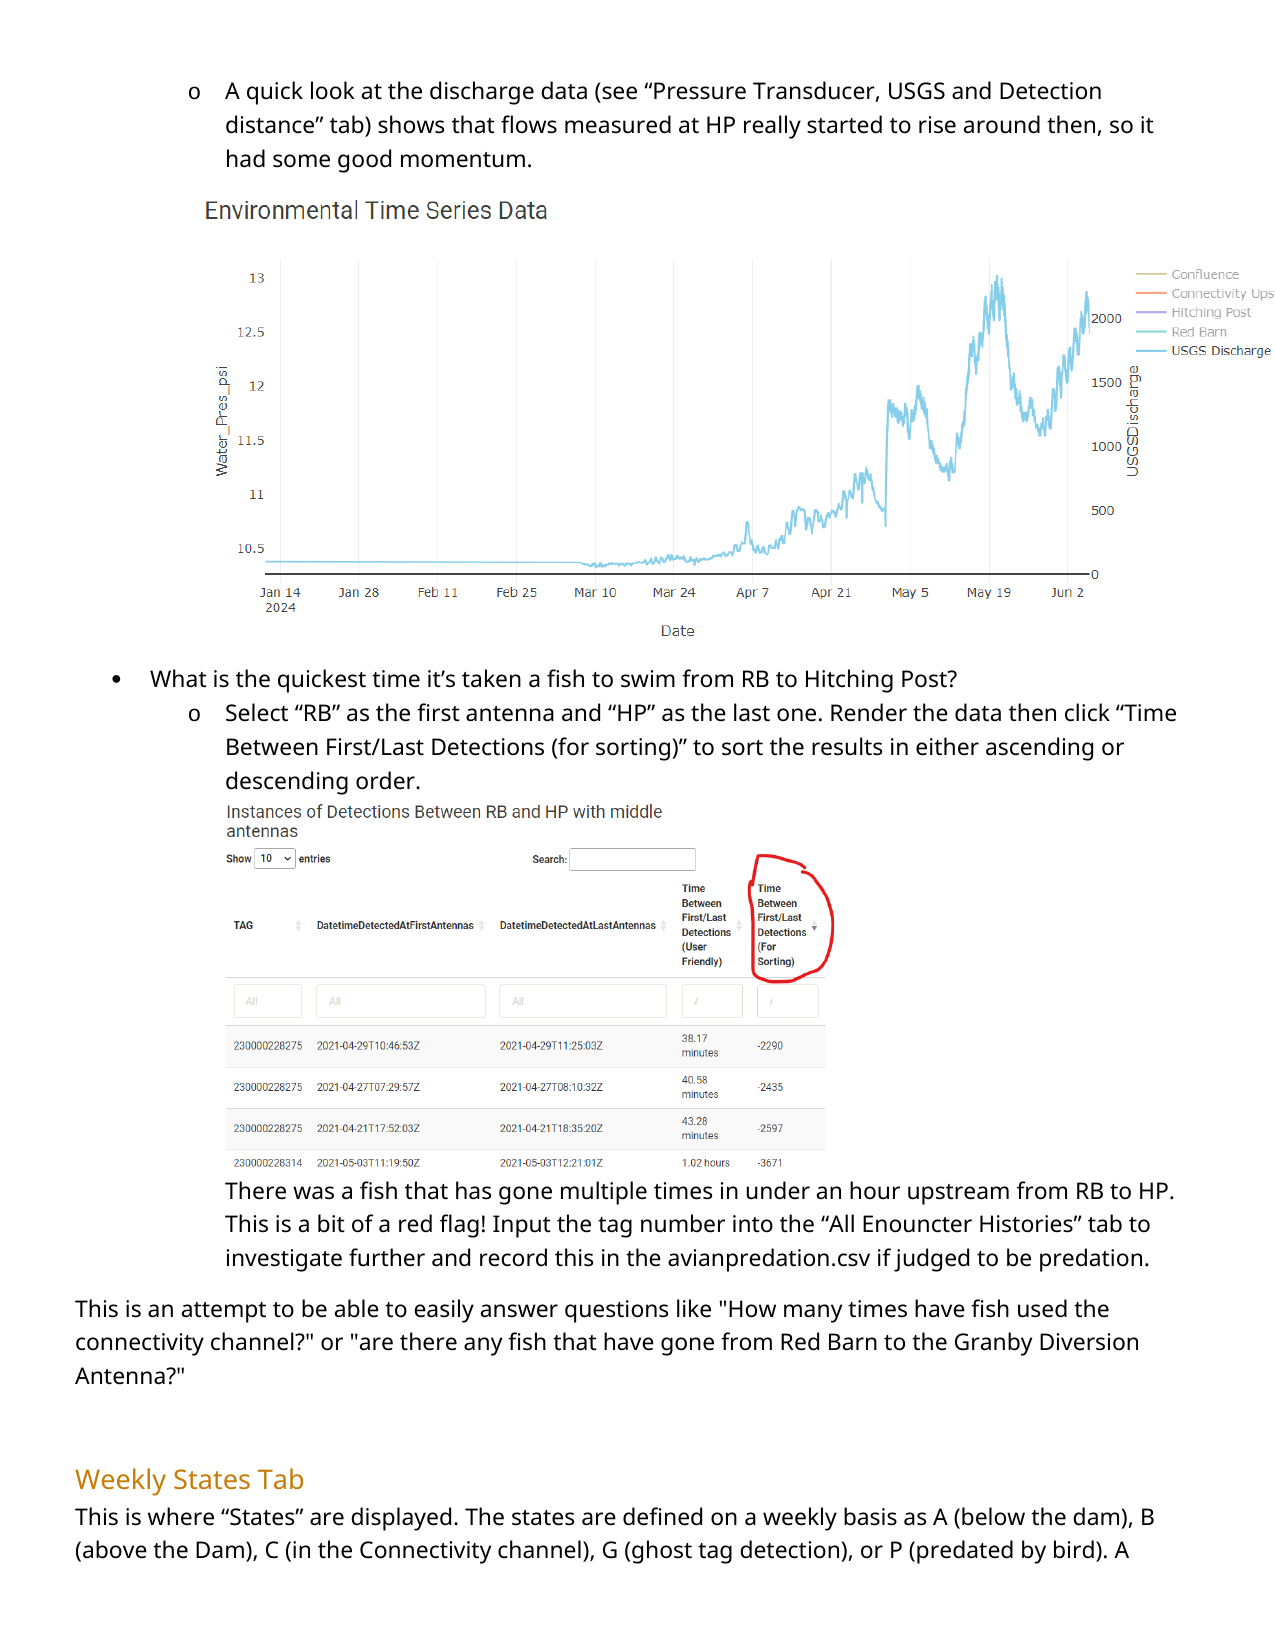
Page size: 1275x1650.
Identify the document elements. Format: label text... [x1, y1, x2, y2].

subtitle Weekly States Tab [75, 1461, 1200, 1498]
list Select “RB” as the first antenna and “HP” as the last one. Render the data then click “Time Between First/Last Detections (for sorting)” to sort the results in either ascending or descending order. [187, 697, 1200, 796]
picture [225, 798, 835, 1173]
list A quick look at the discharge data (see “Pressure Transducer, USGS and Detection distance” tab) shows that flows measured at HP really started to rise around then, so it had some good momentum. [187, 75, 1200, 174]
list There was a fish that has gone multiple times in under an hour upstream from RB to HP. This is a bit of a red flag! Input the tag number into the “All Enouncter Histories” tab to investigate further and record this in the avianpredation.csv if judged to be predation. [225, 1174, 1200, 1273]
picture [187, 193, 1275, 644]
text This is an attempt to be able to easily answer questions like "How many times have fish used the connectivity channel?" or "are there any fish that have gone from Red Barn to the Granby Diversion Antenna?" [75, 1292, 1200, 1391]
list What is the quickest time it’s taken a fish to swim from RB to Hitching Post? [112, 663, 1200, 694]
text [75, 1501, 1200, 1566]
